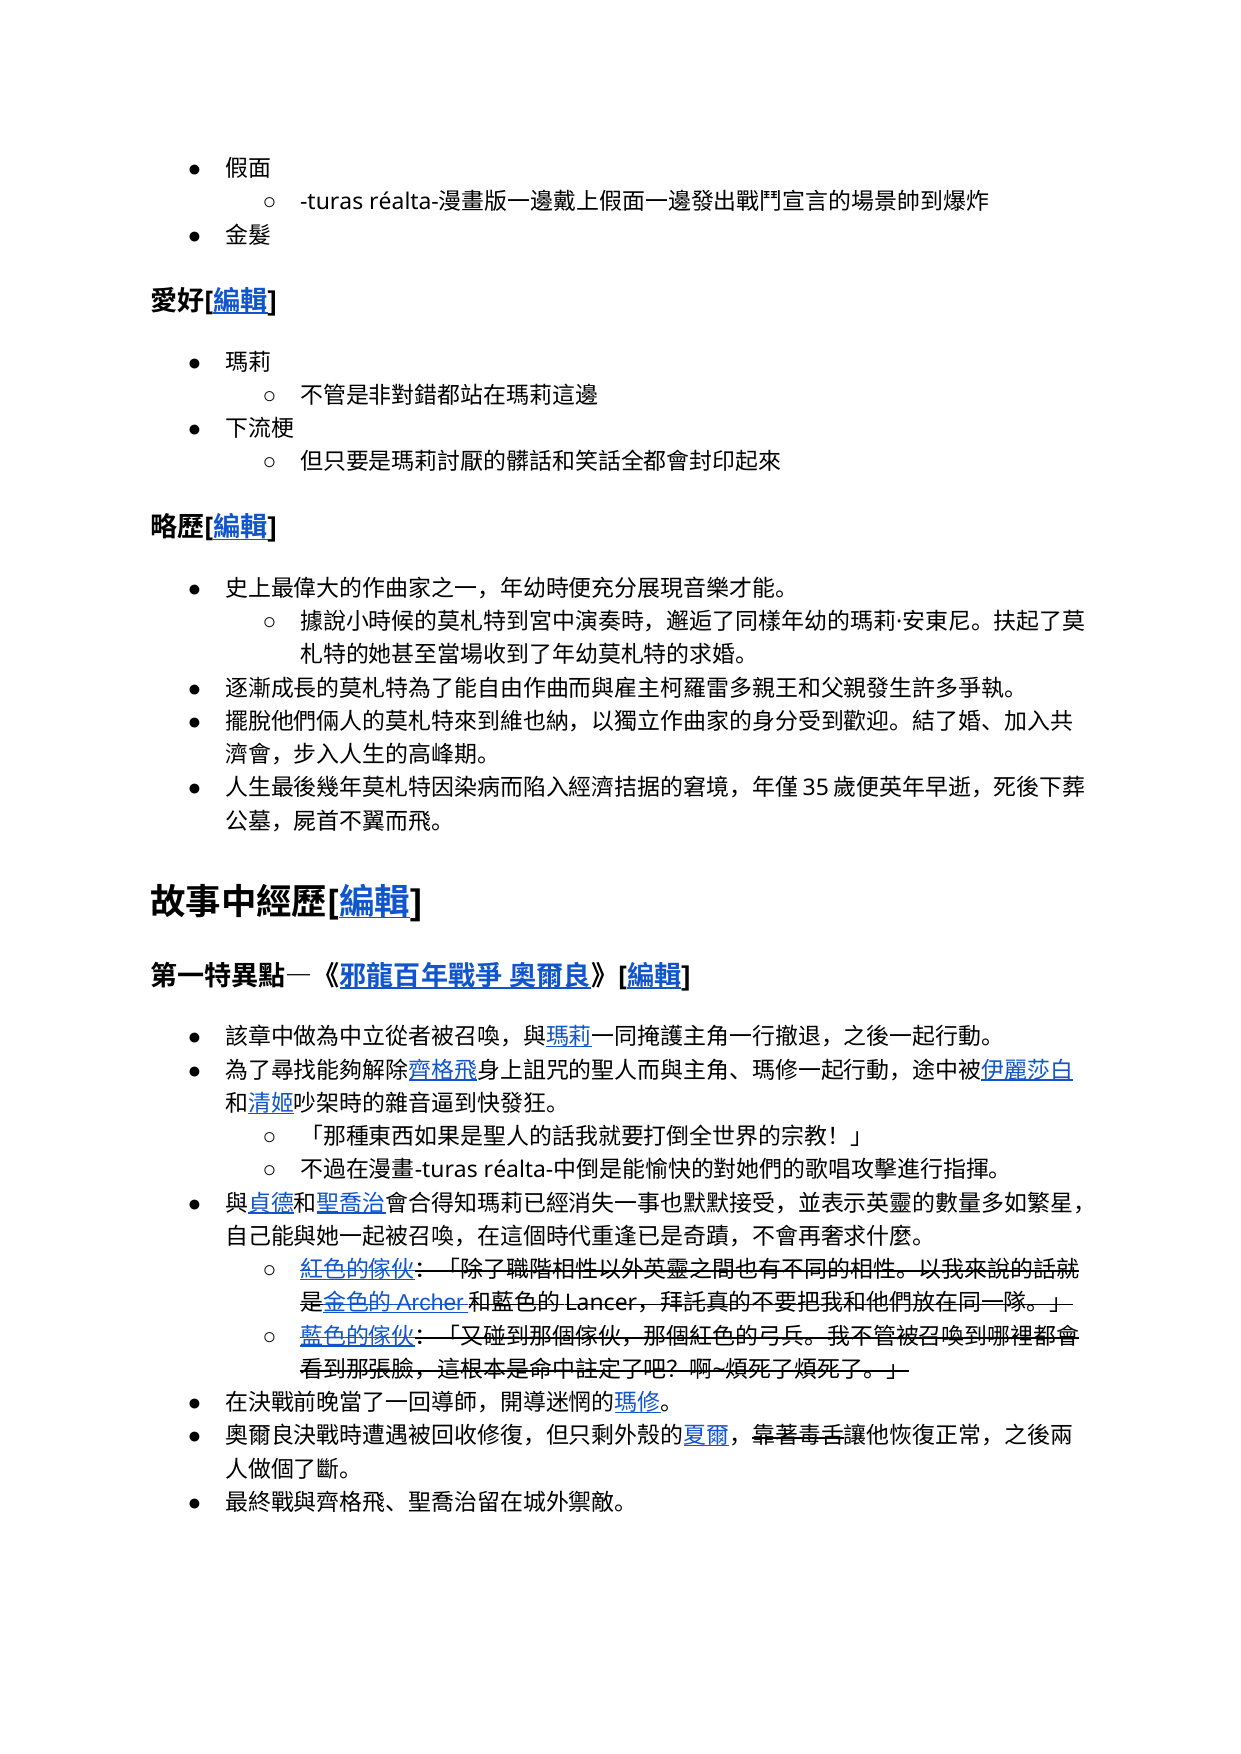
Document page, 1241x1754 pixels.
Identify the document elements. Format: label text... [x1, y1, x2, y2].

list 擺脫他們倆人的莫札特來到維也納，以獨立作曲家的身分受到歡迎。結了婚、加入共濟會，步入人生的高峰期。 [187, 703, 1090, 769]
list 史上最偉大的作曲家之一，年幼時便充分展現音樂才能。 [187, 570, 1090, 603]
list 最終戰與齊格飛、聖喬治留在城外禦敵。 [187, 1484, 1090, 1517]
list 「那種東西如果是聖人的話我就要打倒全世界的宗教！」 [262, 1118, 1090, 1151]
list 與貞德和聖喬治會合得知瑪莉已經消失一事也默默接受，並表示英靈的數量多如繁星，自己能與她一起被召喚，在這個時代重逢已是奇蹟，不會再奢求什麼。 [187, 1184, 1090, 1251]
list 下流梗 [187, 410, 1090, 443]
subtitle 故事中經歷[編輯] [150, 873, 1090, 925]
list 紅色的傢伙：「除了職階相性以外英靈之間也有不同的相性。以我來說的話就是金色的Archer和藍色的Lancer，拜託真的不要把我和他們放在同一隊。」 [262, 1251, 1090, 1317]
list -turas réalta-漫畫版一邊戴上假面一邊發出戰鬥宣言的場景帥到爆炸 [262, 183, 1090, 217]
list 不管是非對錯都站在瑪莉這邊 [262, 377, 1090, 410]
list 逐漸成長的莫札特為了能自由作曲而與雇主柯羅雷多親王和父親發生許多爭執。 [187, 669, 1090, 703]
list 據說小時候的莫札特到宮中演奏時，邂逅了同樣年幼的瑪莉·安東尼。扶起了莫札特的她甚至當場收到了年幼莫札特的求婚。 [262, 603, 1090, 669]
list 金髮 [187, 217, 1090, 250]
list 為了尋找能夠解除齊格飛身上詛咒的聖人而與主角、瑪修一起行動，途中被伊麗莎白和清姬吵架時的雜音逼到快發狂。 [187, 1051, 1090, 1118]
list 但只要是瑪莉討厭的髒話和笑話全都會封印起來 [262, 443, 1090, 476]
list 人生最後幾年莫札特因染病而陷入經濟拮据的窘境，年僅35歲便英年早逝，死後下葬公墓，屍首不翼而飛。 [187, 769, 1090, 836]
list 在決戰前晚當了一回導師，開導迷惘的瑪修。 [187, 1384, 1090, 1417]
list 奧爾良決戰時遭遇被回收修復，但只剩外殼的夏爾，靠著毒舌讓他恢復正常，之後兩人做個了斷。 [187, 1417, 1090, 1484]
list 不過在漫畫-turas réalta-中倒是能愉快的對她們的歌唱攻擊進行指揮。 [262, 1151, 1090, 1184]
list 藍色的傢伙：「又碰到那個傢伙，那個紅色的弓兵。我不管被召喚到哪裡都會看到那張臉，這根本是命中註定了吧？啊~煩死了煩死了。」 [262, 1317, 1090, 1384]
list 該章中做為中立從者被召喚，與瑪莉一同掩護主角一行撤退，之後一起行動。 [187, 1018, 1090, 1051]
subtitle 第一特異點—《邪龍百年戰爭 奧爾良》[編輯] [150, 954, 1090, 993]
subtitle 愛好[編輯] [150, 279, 1090, 318]
subtitle 略歷[編輯] [150, 505, 1090, 545]
list 瑪莉 [187, 343, 1090, 377]
list 假面 [187, 150, 1090, 183]
